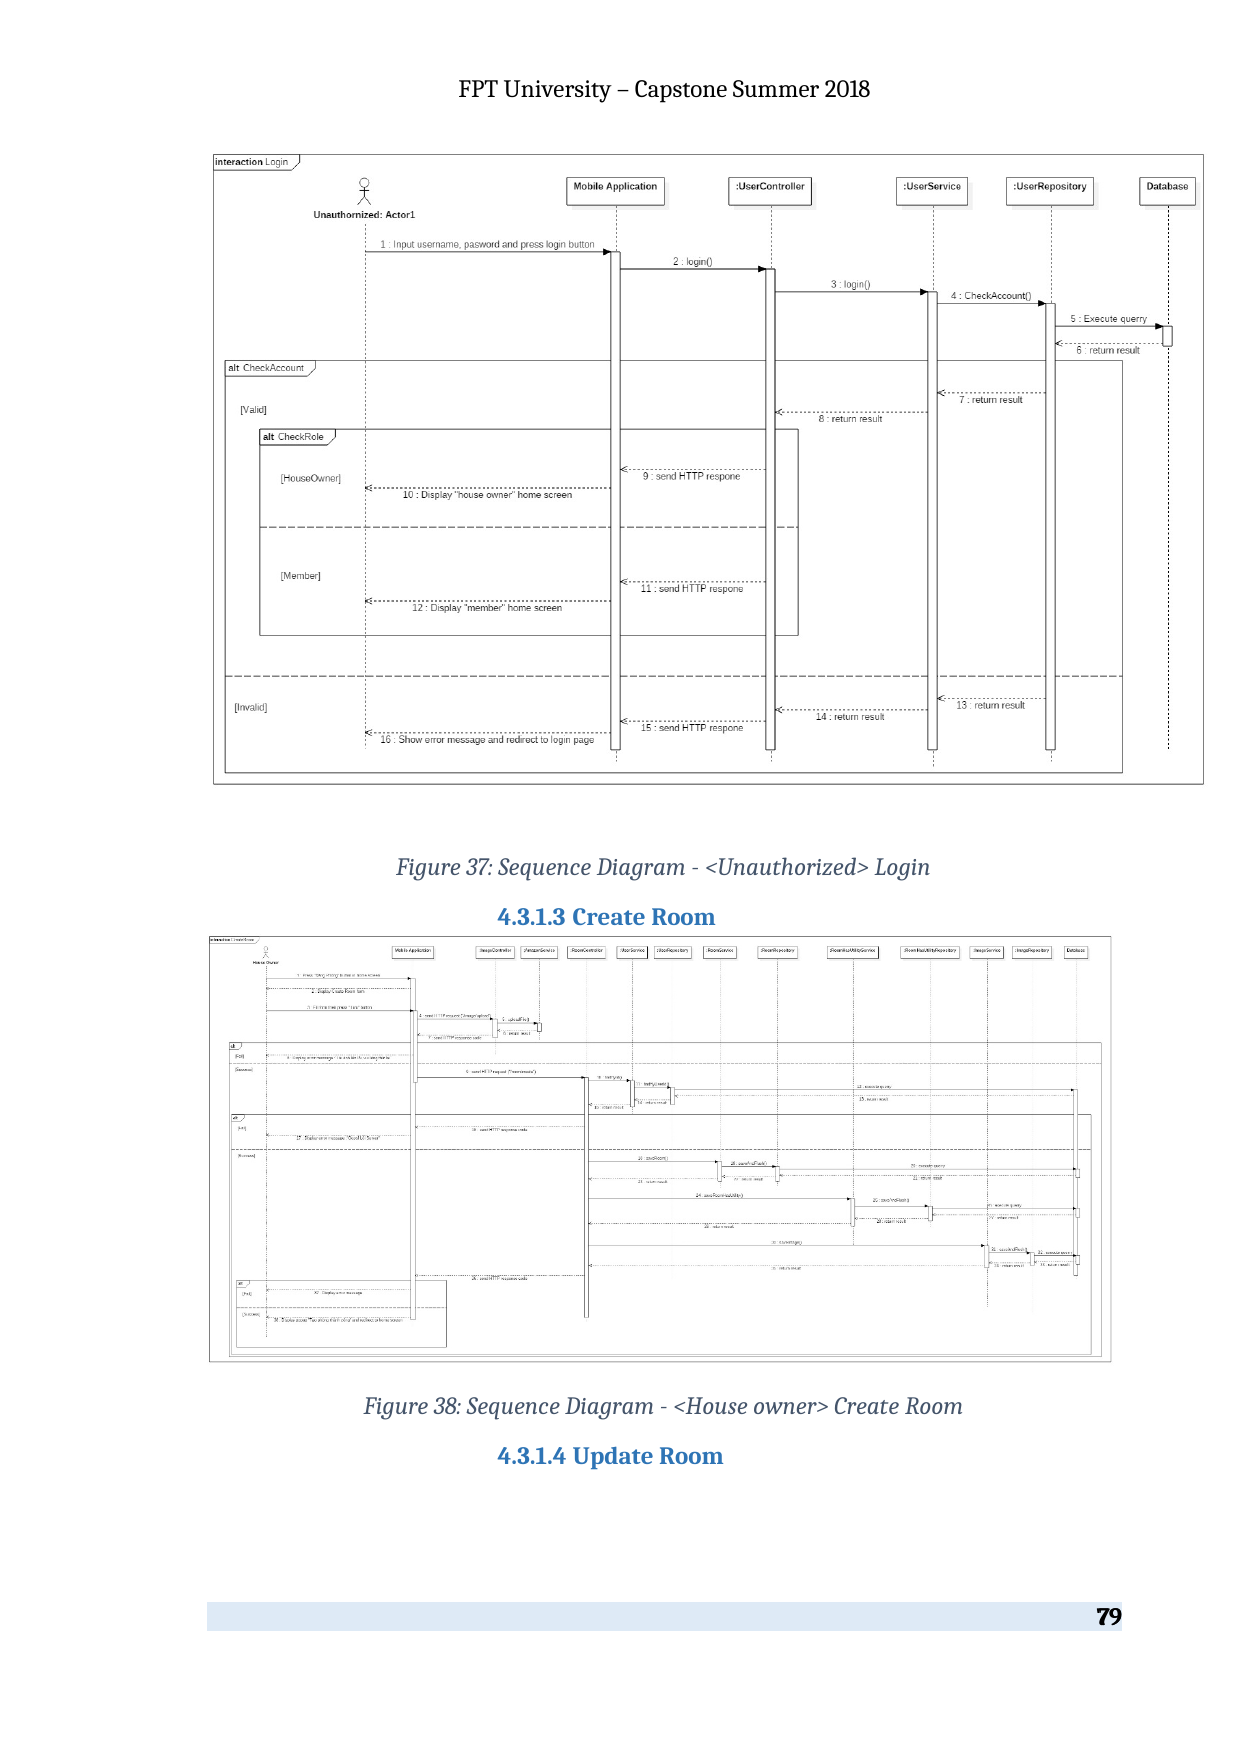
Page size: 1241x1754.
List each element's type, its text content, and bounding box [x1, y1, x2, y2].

subtitle Update Room [497, 1442, 1122, 1470]
text Figure 38: Sequence Diagram - <House owner> Create Room [207, 1392, 1122, 1421]
picture [206, 147, 1232, 834]
text Figure 37: Sequence Diagram - <Unauthorized> Login [207, 853, 1122, 882]
subtitle Create Room [497, 903, 1122, 931]
picture [206, 933, 1123, 1374]
